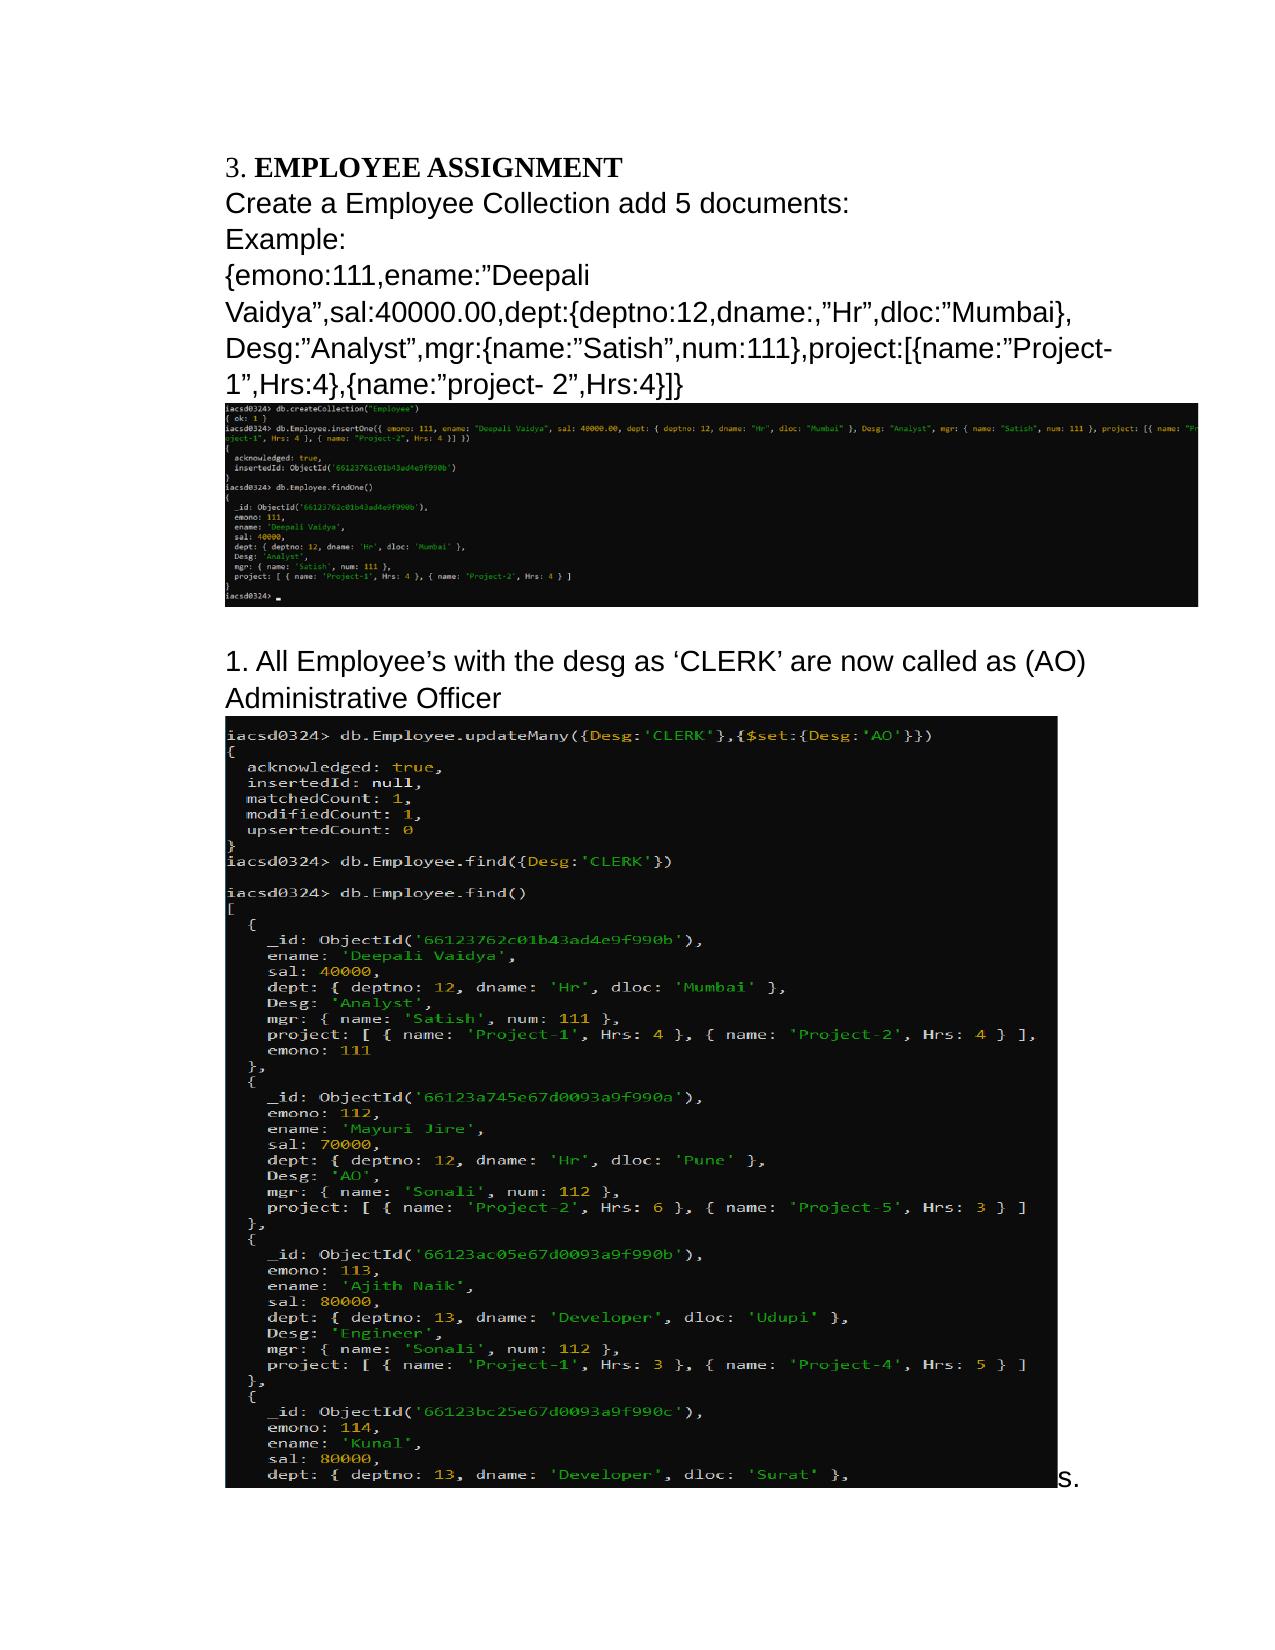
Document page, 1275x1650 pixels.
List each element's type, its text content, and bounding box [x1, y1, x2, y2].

picture [225, 716, 1058, 1488]
picture [225, 403, 1199, 607]
list 3. EMPLOYEE ASSIGNMENT [225, 150, 1125, 183]
list Example: [225, 222, 1125, 256]
list Create a Employee Collection add 5 documents: [225, 186, 1125, 220]
list Vaidya”,sal:40000.00,dept:{deptno:12,dname:,”Hr”,dloc:”Mumbai}, [225, 294, 1125, 328]
list {emono:111,ename:”Deepali [225, 258, 1125, 292]
list 1”,Hrs:4},{name:”project- 2”,Hrs:4}]} [225, 367, 1125, 400]
list Desg:”Analyst”,mgr:{name:”Satish”,num:111},project:[{name:”Project- [225, 331, 1125, 364]
